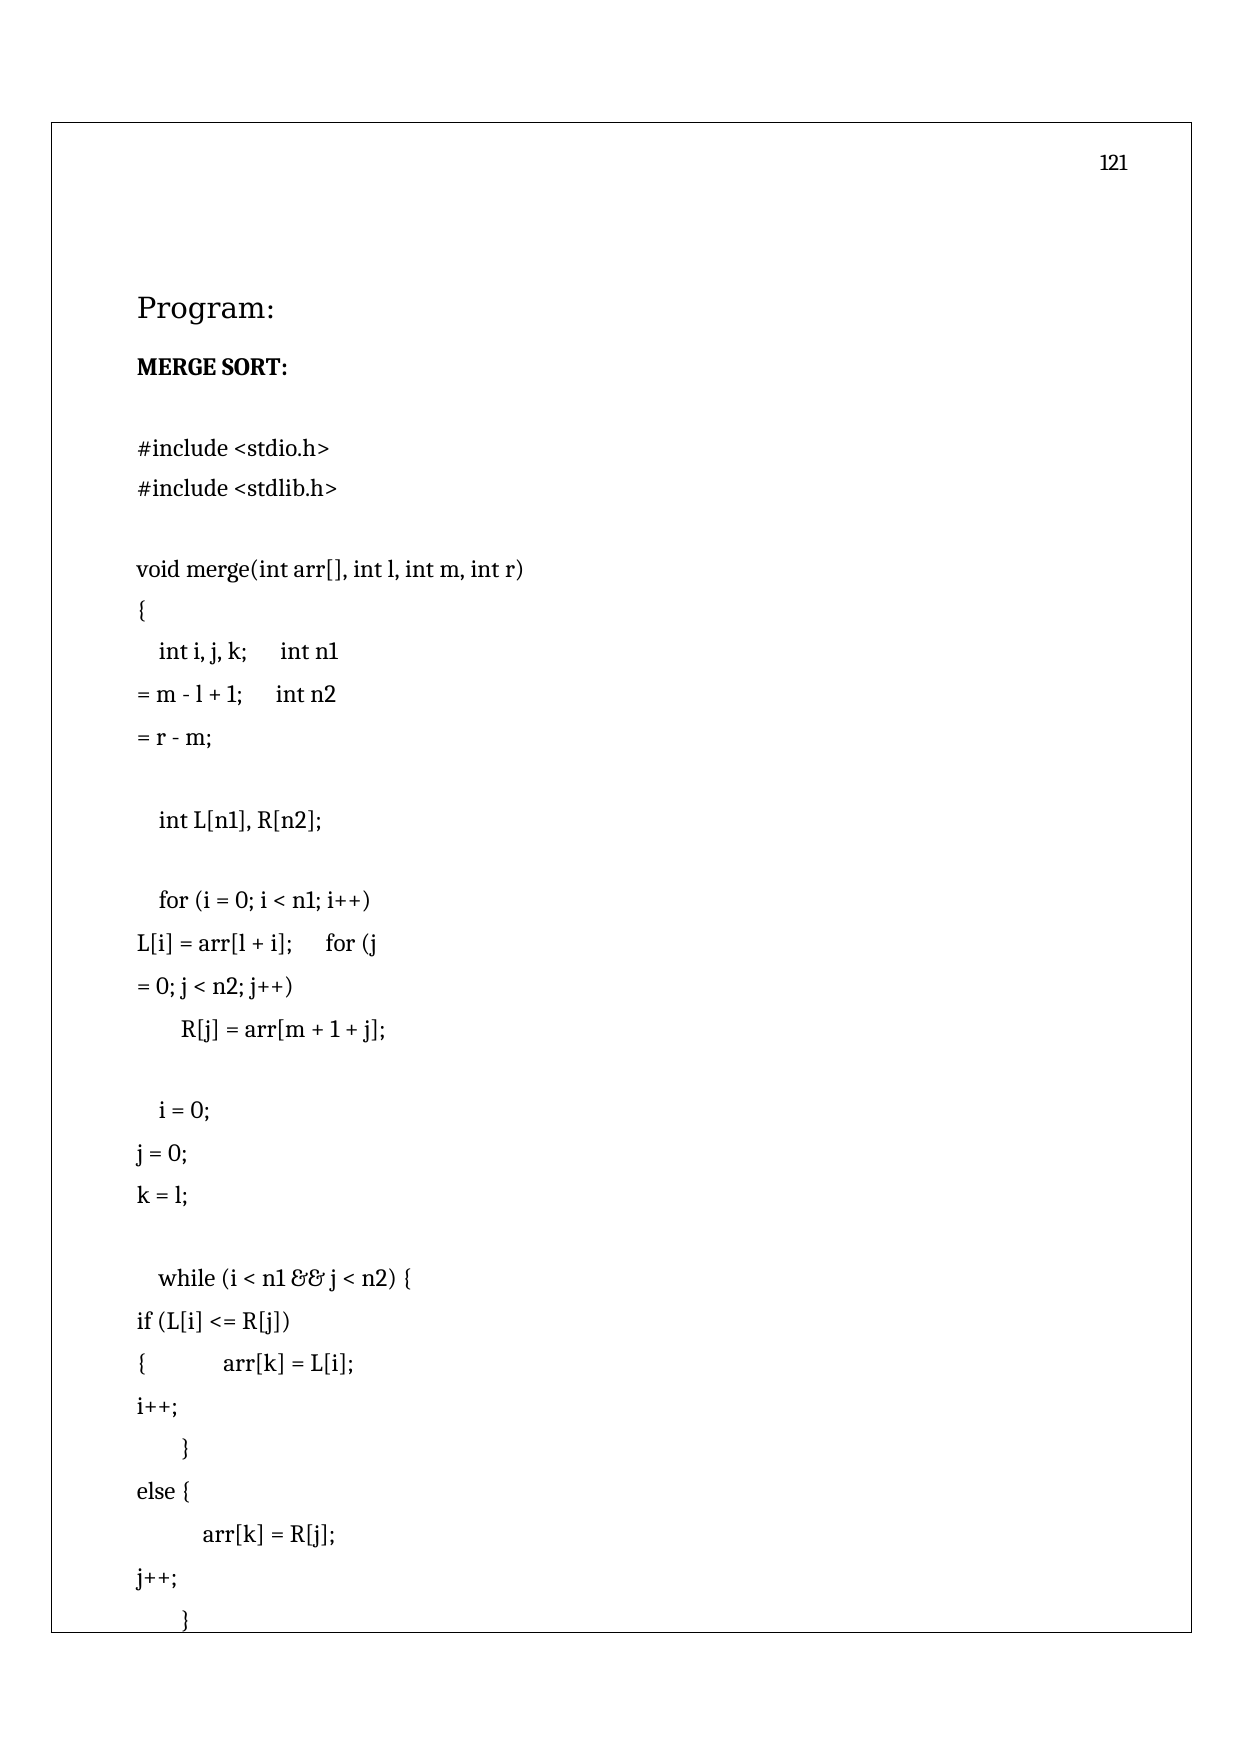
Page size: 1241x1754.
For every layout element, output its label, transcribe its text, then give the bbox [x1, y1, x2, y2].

table_header Program: MERGE SORT: #include <stdio.h> #include <stdlib.h> void merge(int arr[], int l, int m, int r) { int i, j, k; int n1 = m - l + 1; int n2 = r - m; int L[n1], R[n2]; for (i = 0; i < n1; i++) L[i] = arr[l + i]; for (j = 0; j < n2; j++) R[j] = arr[m + 1 + j]; i = 0; j = 0; k = l; while (i < n1 && j < n2) { if (L[i] <= R[j]) { arr[k] = L[i]; i++; } else { arr[k] = R[j]; j++; } k++; } [52, 123, 1099, 1632]
table_header 121 [1099, 123, 1191, 1632]
